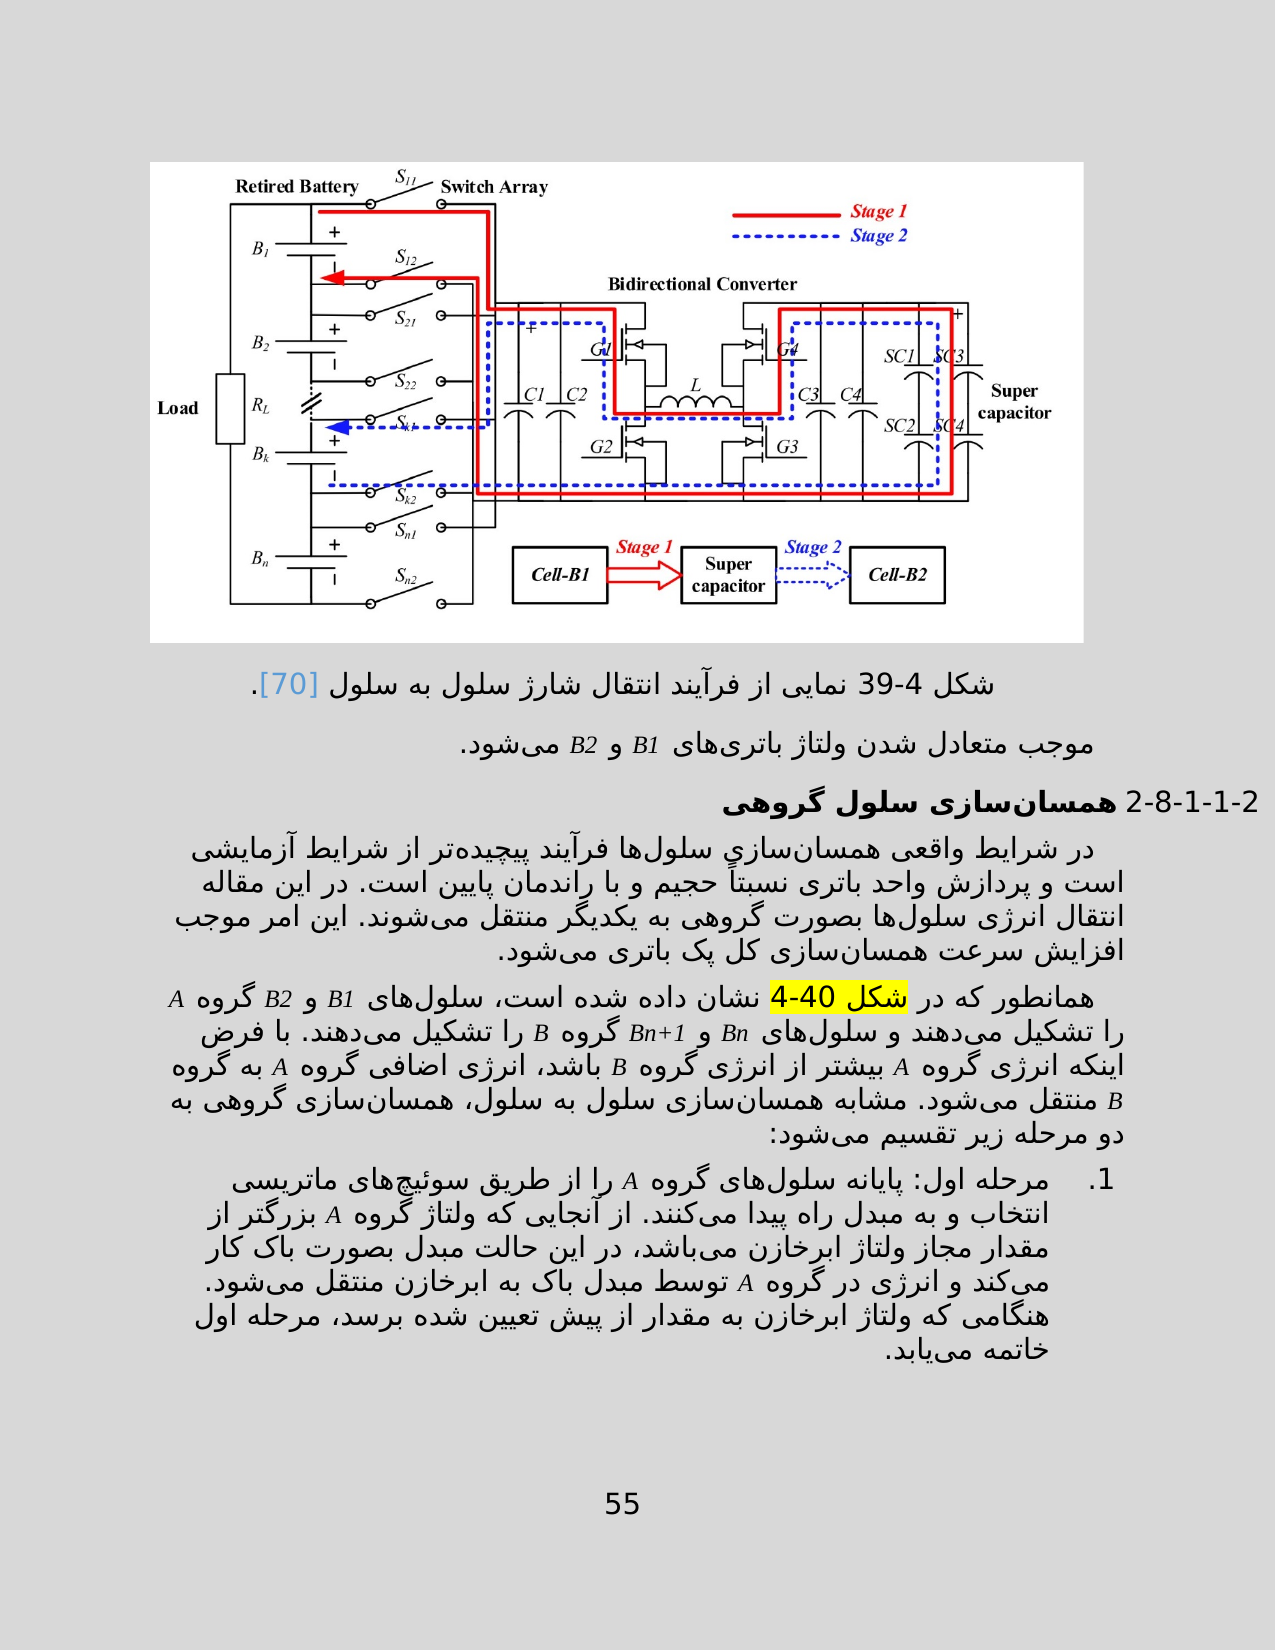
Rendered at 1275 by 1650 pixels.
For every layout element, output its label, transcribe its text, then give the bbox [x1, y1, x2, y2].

subtitle همسان‌سازی سلول گروهی [150, 785, 1125, 819]
text موجب متعادل شدن ولتاژ باتری‌های B1 و B2 می‌شود. [150, 726, 1125, 760]
list مرحله اول: پایانه سلول‌های گروه A را از طریق سوئیچ‌های ماتریسی انتخاب و به مبدل راه پیدا می‌کنند. از آنجایی که ولتاژ گروه A بزرگتر از مقدار مجاز ولتاژ ابرخازن می‌باشد، در این حالت مبدل بصورت باک کار می‌کند و انرژی در گروه A توسط مبدل باک به ابرخازن منتقل می‌شود. هنگامی ‌که ولتاژ ابرخازن به مقدار از پیش تعیین شده برسد، مرحله اول خاتمه می‌یابد. [150, 1162, 1087, 1366]
picture [150, 162, 1084, 643]
text در شرایط واقعی همسان‌سازی سلول‌ها فرآیند پیچیده‌تر از شرایط آزمایشی است و پردازش واحد باتری نسبتاً حجیم و با راندمان پایین است. در این مقاله انتقال انرژی سلول‌ها بصورت گروهی به یکدیگر منتقل می‌شوند. این امر موجب افزایش سرعت همسان‌سازی کل پک باتری می‌شود. [150, 832, 1125, 968]
table_header [150, 150, 1125, 655]
